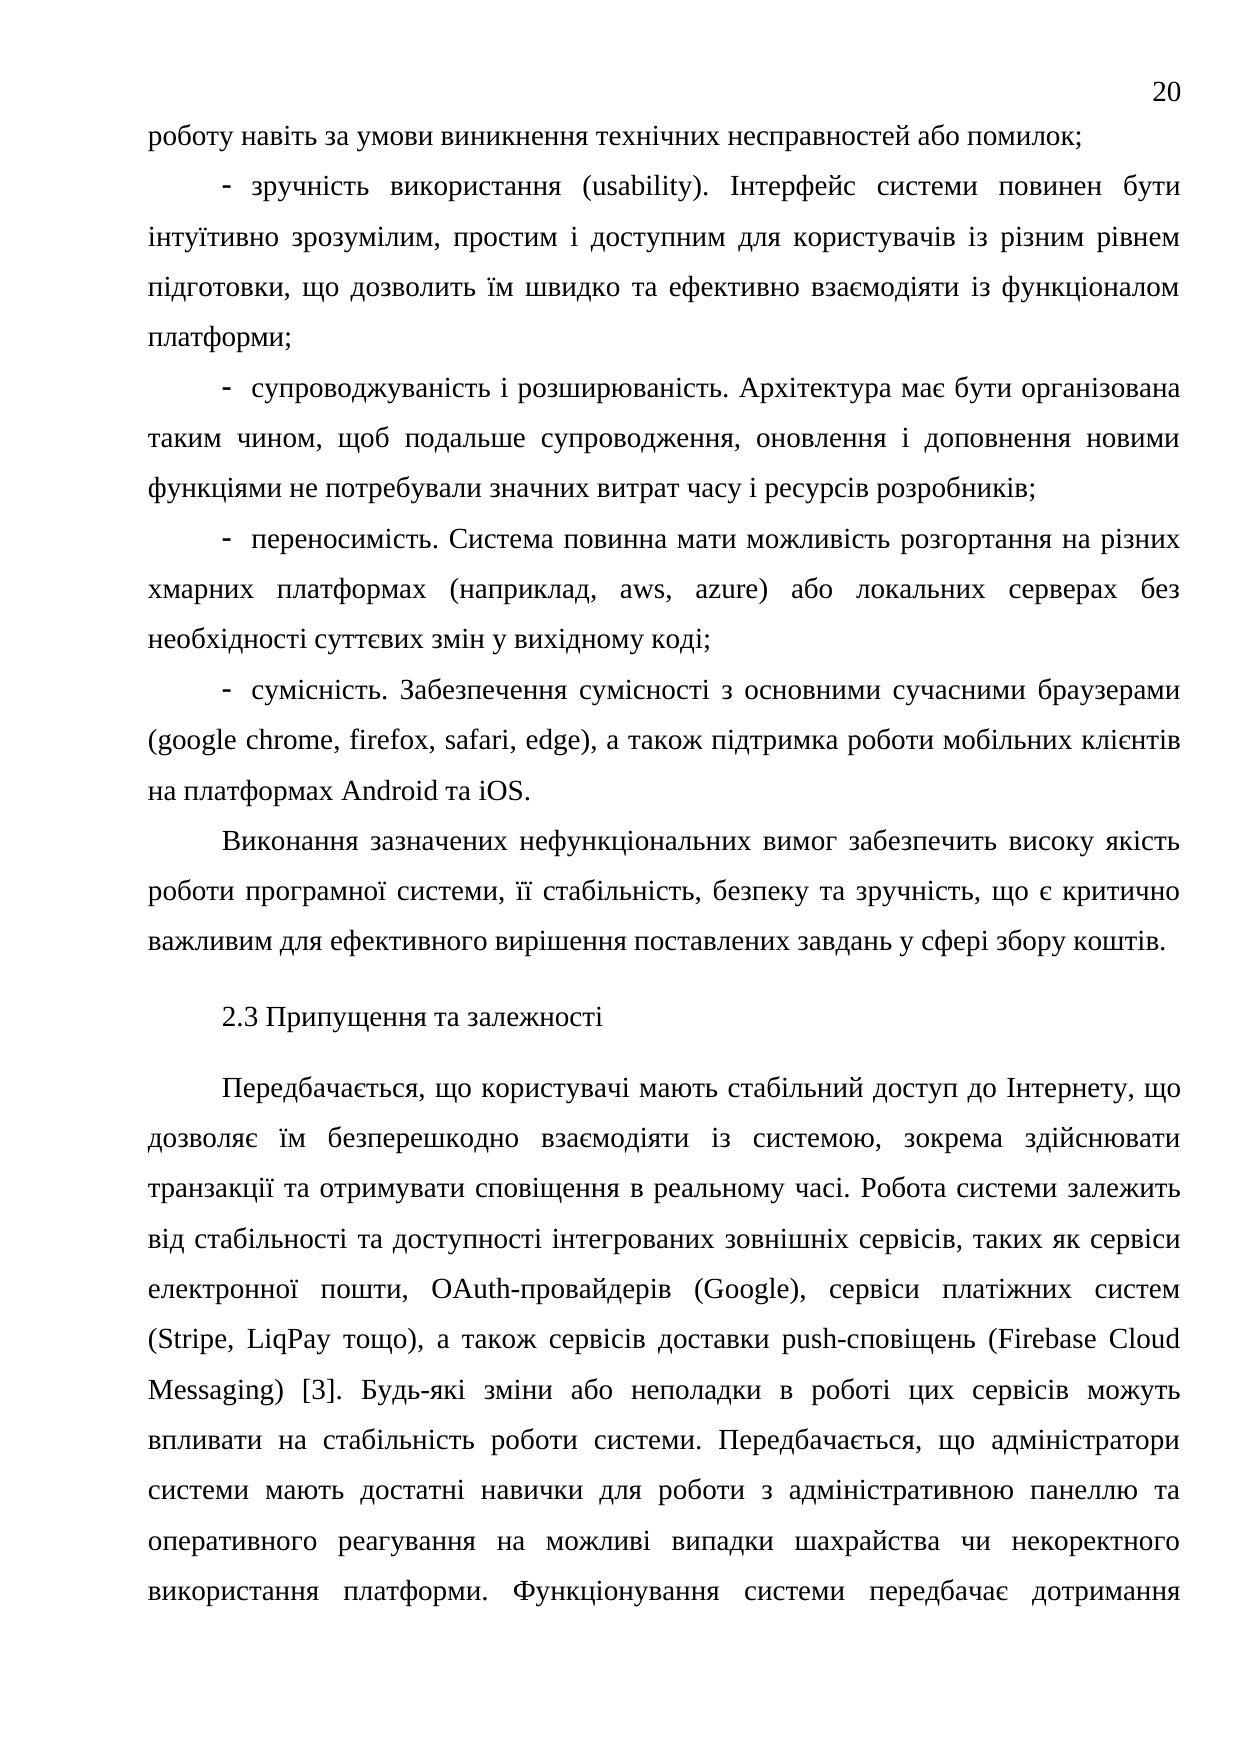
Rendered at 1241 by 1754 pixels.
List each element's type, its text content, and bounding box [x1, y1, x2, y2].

list супроводжуваність і розширюваність. Архітектура має бути організована таким чином, щоб подальше супроводження, оновлення і доповнення новими функціями не потребували значних витрат часу і ресурсів розробників; [148, 370, 1181, 504]
list переносимість. Система повинна мати можливість розгортання на різних хмарних платформах (наприклад, aws, azure) або локальних серверах без необхідності суттєвих змін у вихідному коді; [148, 521, 1181, 655]
list зручність використання (usability). Інтерфейс системи повинен бути інтуїтивно зрозумілим, простим і доступним для користувачів із різним рівнем підготовки, що дозволить їм швидко та ефективно взаємодіяти із функціоналом платформи; [148, 168, 1181, 353]
list 2.3 Припущення та залежності [148, 999, 1181, 1032]
list сумісність. Забезпечення сумісності з основними сучасними браузерами (google chrome, firefox, safari, edge), а також підтримка роботи мобільних клієнтів на платформах Android та iOS. [148, 672, 1181, 806]
text Виконання зазначених нефункціональних вимог забезпечить високу якість роботи програмної системи, її стабільність, безпеку та зручність, що є критично важливим для ефективного вирішення поставлених завдань у сфері збору коштів. [148, 823, 1181, 957]
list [148, 118, 1181, 152]
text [148, 1070, 1181, 1607]
